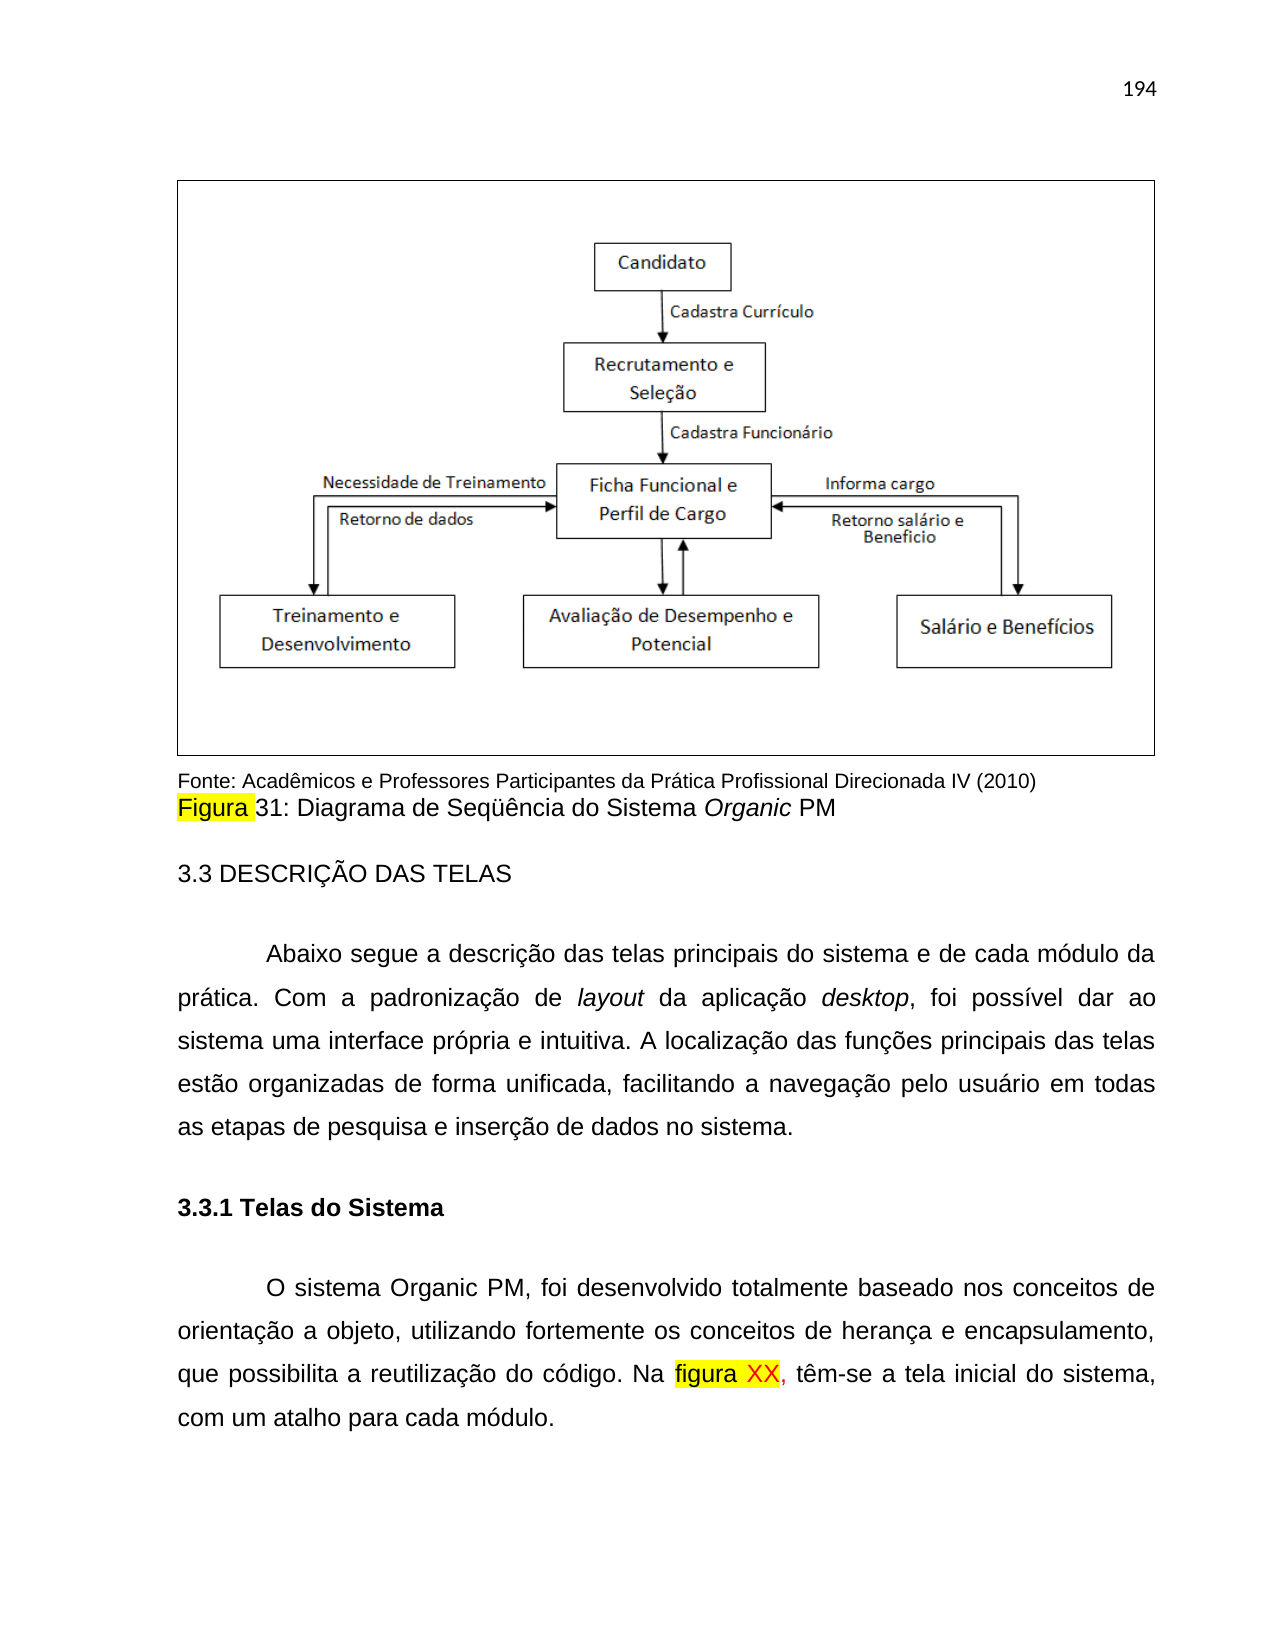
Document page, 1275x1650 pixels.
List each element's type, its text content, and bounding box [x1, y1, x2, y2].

text O sistema Organic PM, foi desenvolvido totalmente baseado nos conceitos de orientação a objeto, utilizando fortemente os conceitos de herança e encapsulamento, que possibilita a reutilização do código. Na figura XX, têm-se a tela inicial do sistema, com um atalho para cada módulo. [177, 1273, 1157, 1431]
text 3.3 DESCRIÇÃO DAS TELAS [177, 859, 1157, 888]
picture [178, 181, 1154, 755]
text Figura 31: Diagrama de Seqüência do Sistema Organic PM [255, 793, 1157, 821]
text Fonte: Acadêmicos e Professores Participantes da Prática Profissional Direcionada IV (2010) [177, 769, 1157, 793]
text Abaixo segue a descrição das telas principais do sistema e de cada módulo da prática. Com a padronização de layout da aplicação desktop, foi possível dar ao sistema uma interface própria e intuitiva. A localização das funções principais das telas estão organizadas de forma unificada, facilitando a navegação pelo usuário em todas as etapas de pesquisa e inserção de dados no sistema. [177, 939, 1157, 1141]
text 3.3.1 Telas do Sistema [177, 1193, 1157, 1221]
